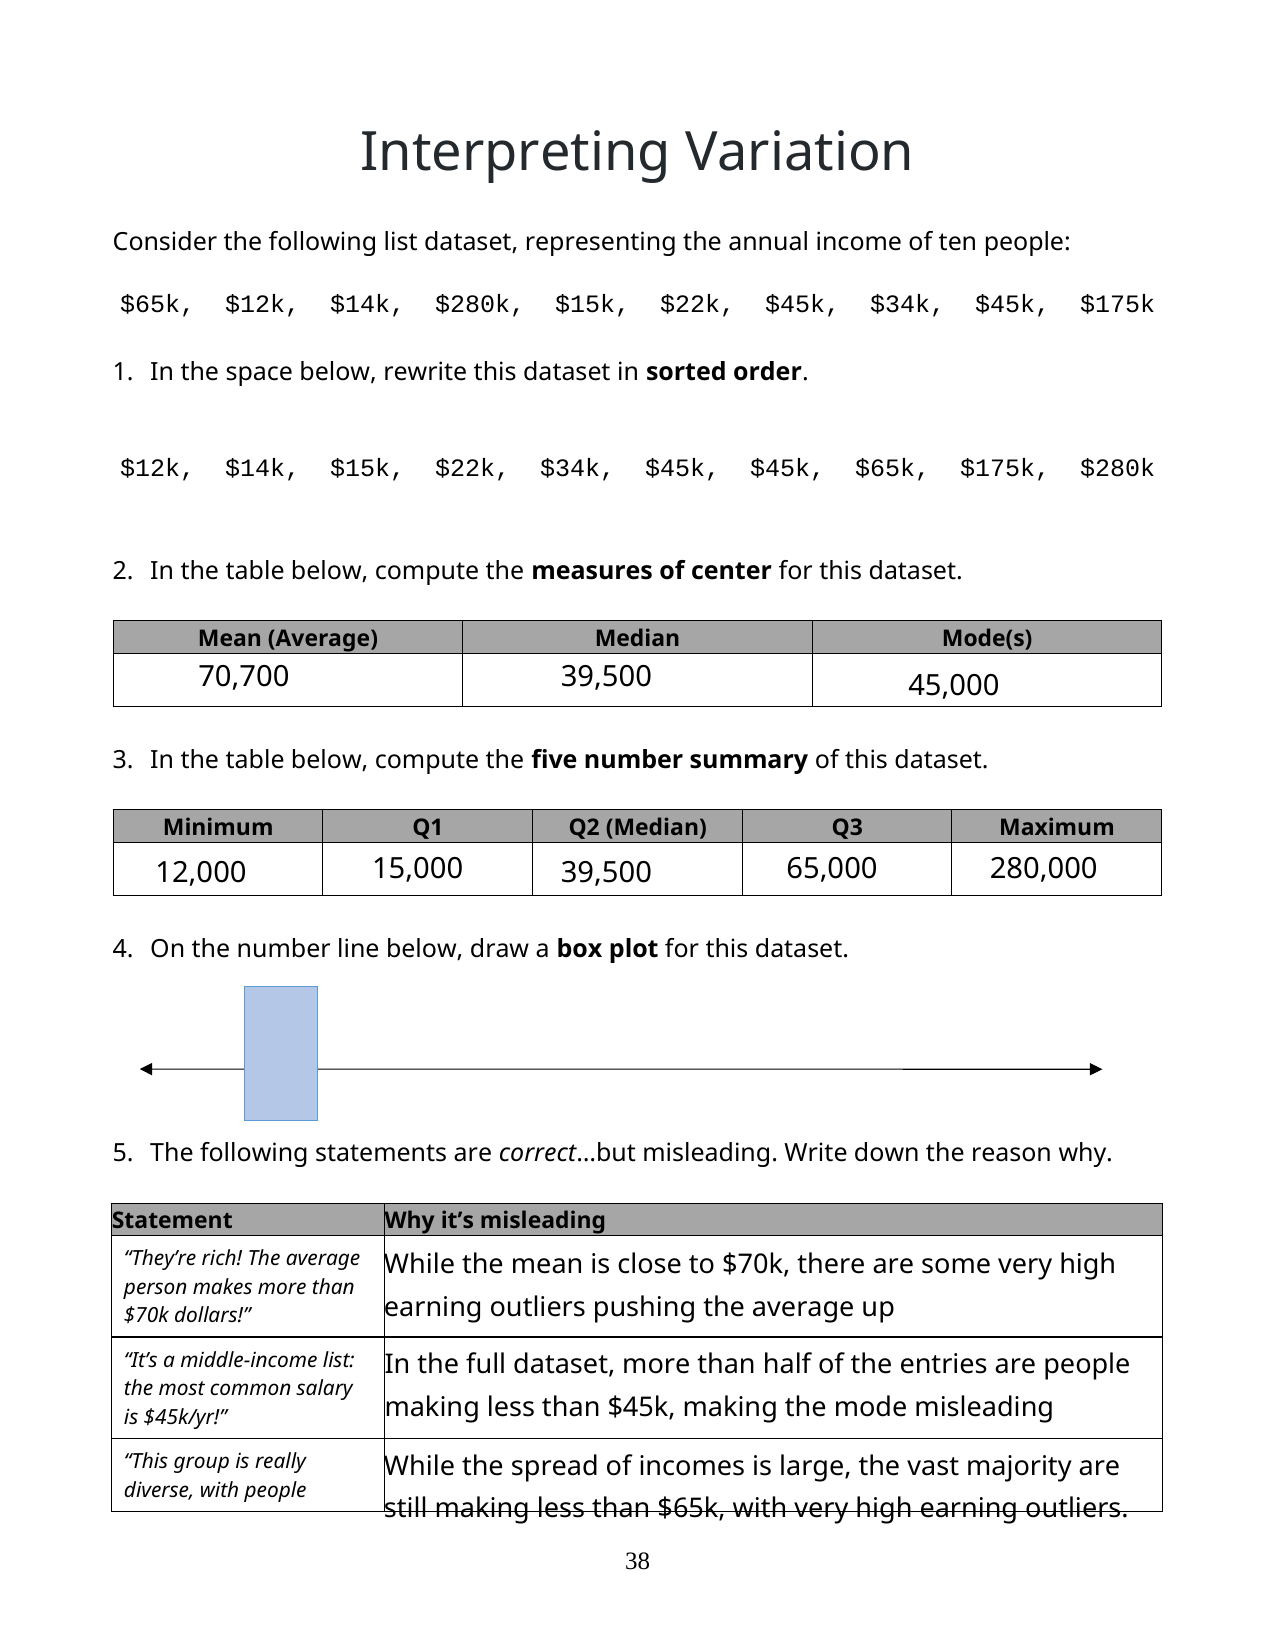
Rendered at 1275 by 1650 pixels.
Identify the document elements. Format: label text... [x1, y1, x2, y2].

table_header Why it’s misleading [385, 1204, 1162, 1235]
table_header Statement [112, 1204, 384, 1235]
table_header Q2 (Median) [533, 810, 742, 842]
table_header Q1 [323, 810, 532, 842]
table_cell [114, 654, 462, 706]
table_header Mode(s) [813, 621, 1161, 653]
table_header Q3 [743, 810, 951, 842]
table_header Median [463, 621, 812, 653]
table_cell [952, 843, 1161, 895]
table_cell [112, 1439, 384, 1511]
table_cell [385, 1439, 1162, 1511]
table_cell [385, 1236, 1162, 1336]
subtitle Interpreting Variation [112, 112, 1162, 186]
table_cell [743, 843, 951, 895]
table_cell [323, 843, 532, 895]
table_cell [813, 654, 1161, 706]
list The following statements are correct…but misleading. Write down the reason why. [112, 1134, 1162, 1169]
text Consider the following list dataset, representing the annual income of ten people: [112, 223, 1162, 257]
text $65k, $12k, $14k, $280k, $15k, $22k, $45k, $34k, $45k, $175k [112, 291, 1162, 319]
table_cell [385, 1338, 1162, 1438]
table_cell [533, 843, 742, 895]
table_header Mean (Average) [114, 621, 462, 653]
text $12k, $14k, $15k, $22k, $34k, $45k, $45k, $65k, $175k, $280k [112, 456, 1162, 484]
list In the table below, compute the measures of center for this dataset. [112, 552, 1162, 586]
table_cell “It’s a middle-income list: the most common salary is $45k/yr!” [112, 1338, 384, 1438]
table_cell [463, 654, 812, 706]
table_header Maximum [952, 810, 1161, 842]
list In the table below, compute the five number summary of this dataset. [112, 741, 1162, 775]
table_cell “They’re rich! The average person makes more than $70k dollars!” [112, 1236, 384, 1336]
table_header Minimum [114, 810, 322, 842]
table_cell [114, 843, 322, 895]
list In the space below, rewrite this dataset in sorted order. [112, 354, 1162, 388]
list On the number line below, draw a box plot for this dataset. [112, 930, 1162, 964]
